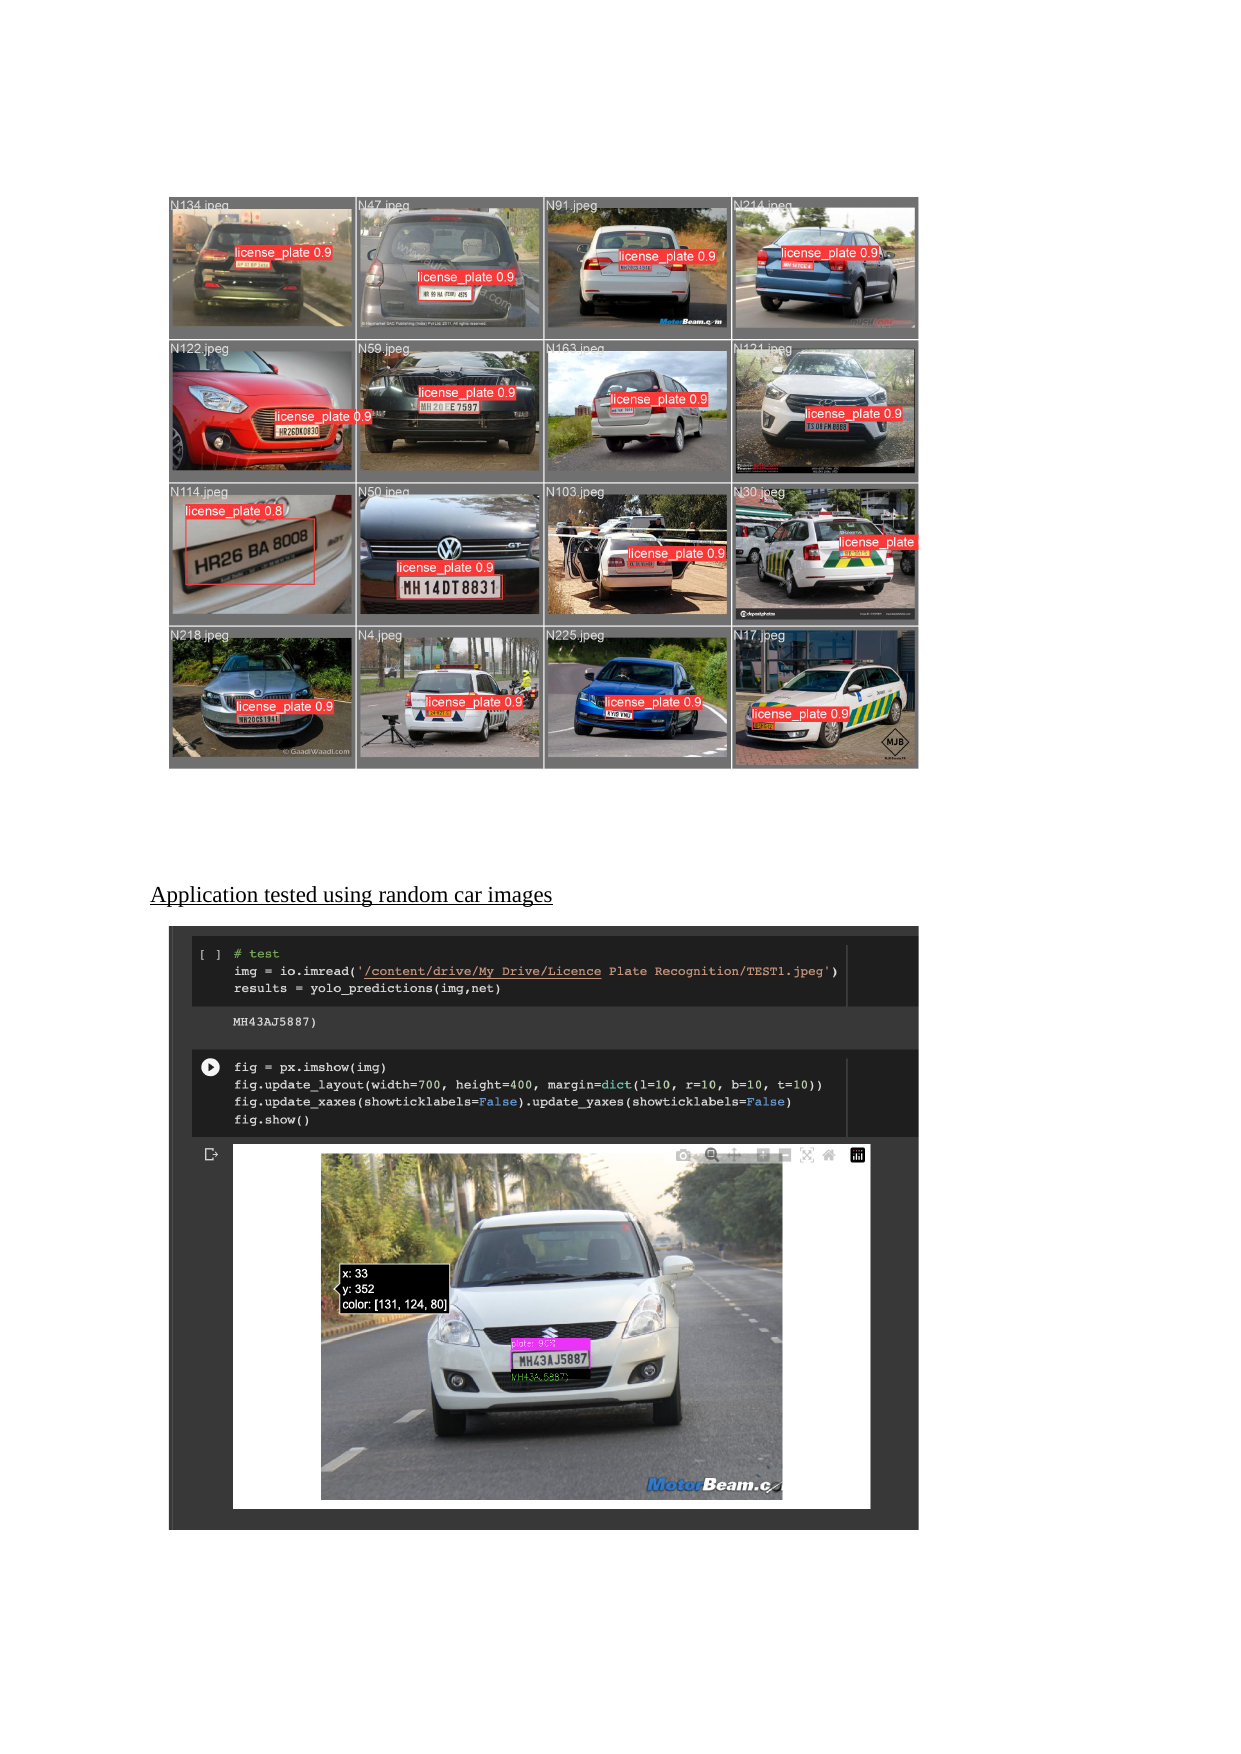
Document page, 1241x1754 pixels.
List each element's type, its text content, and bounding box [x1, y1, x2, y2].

text Application tested using random car images [150, 881, 1090, 908]
